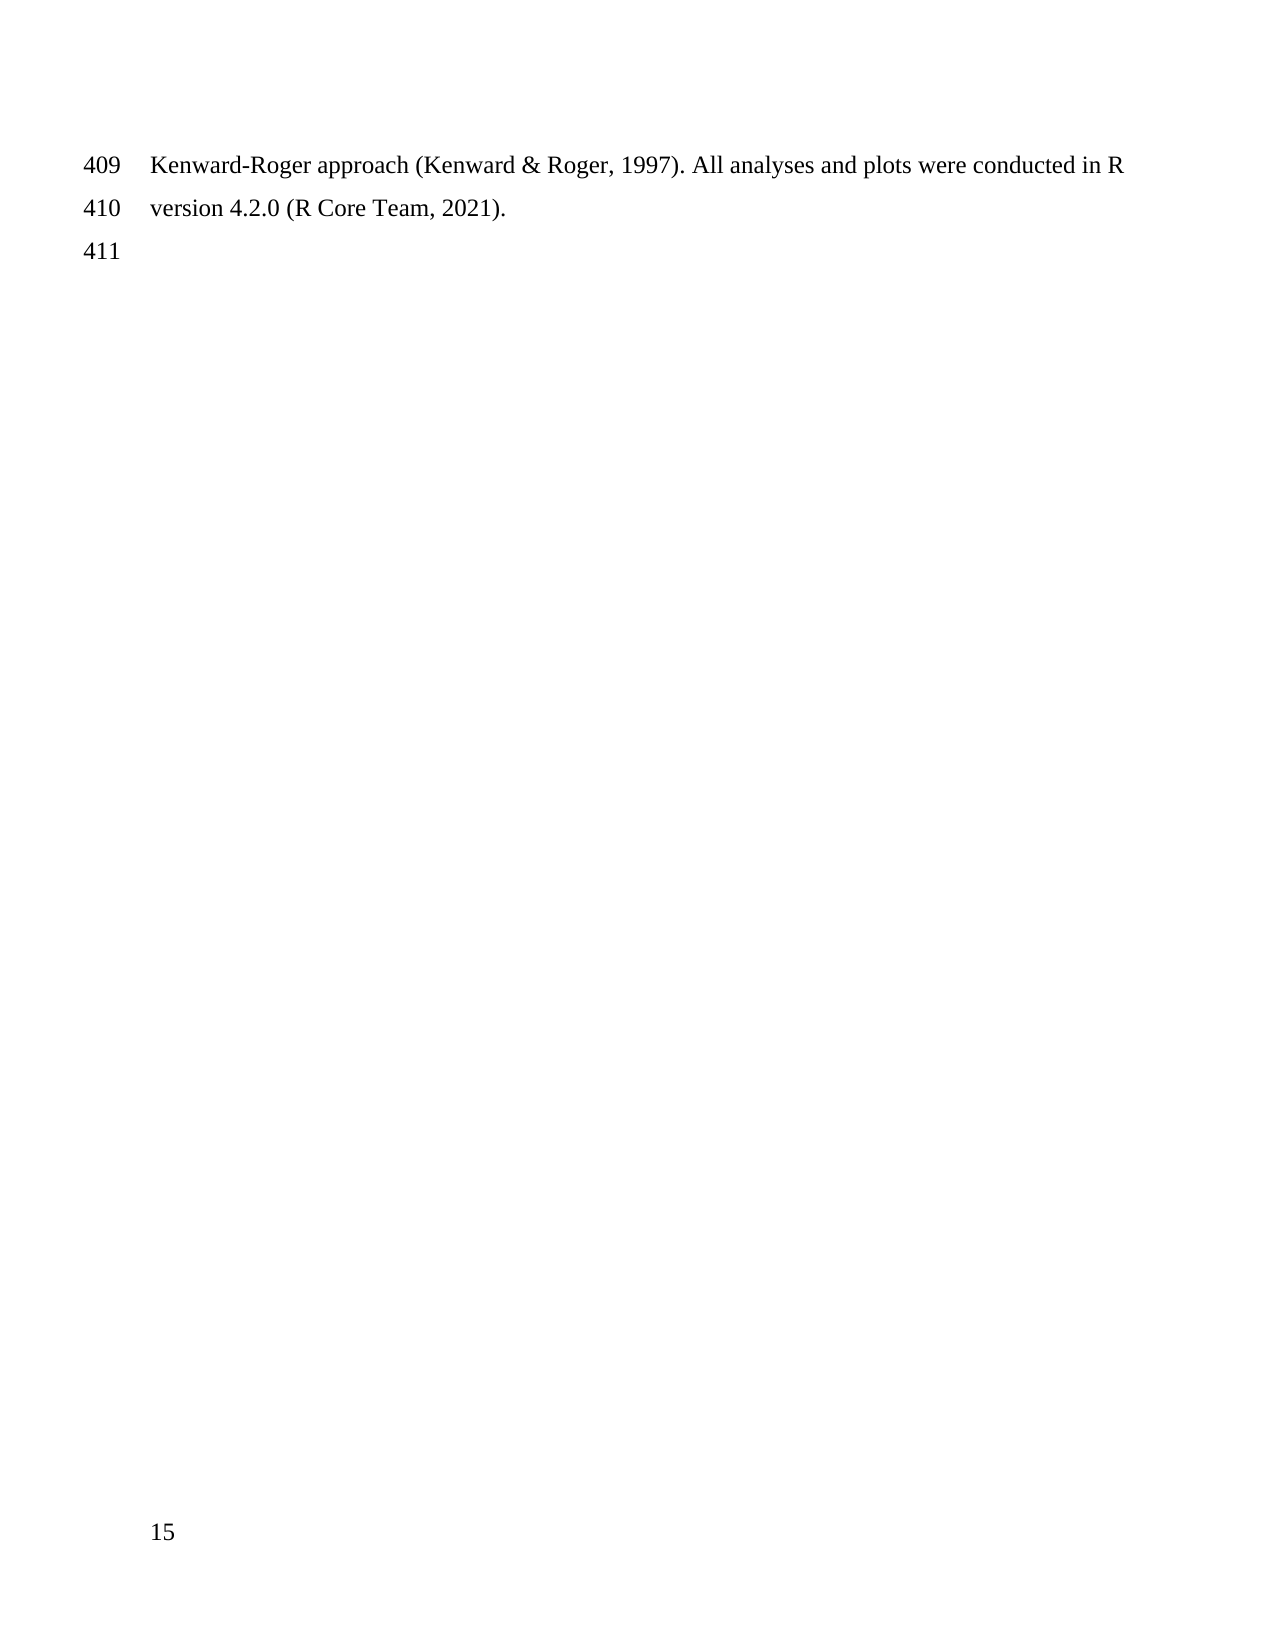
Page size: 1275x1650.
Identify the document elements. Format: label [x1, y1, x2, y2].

text [150, 150, 1125, 222]
